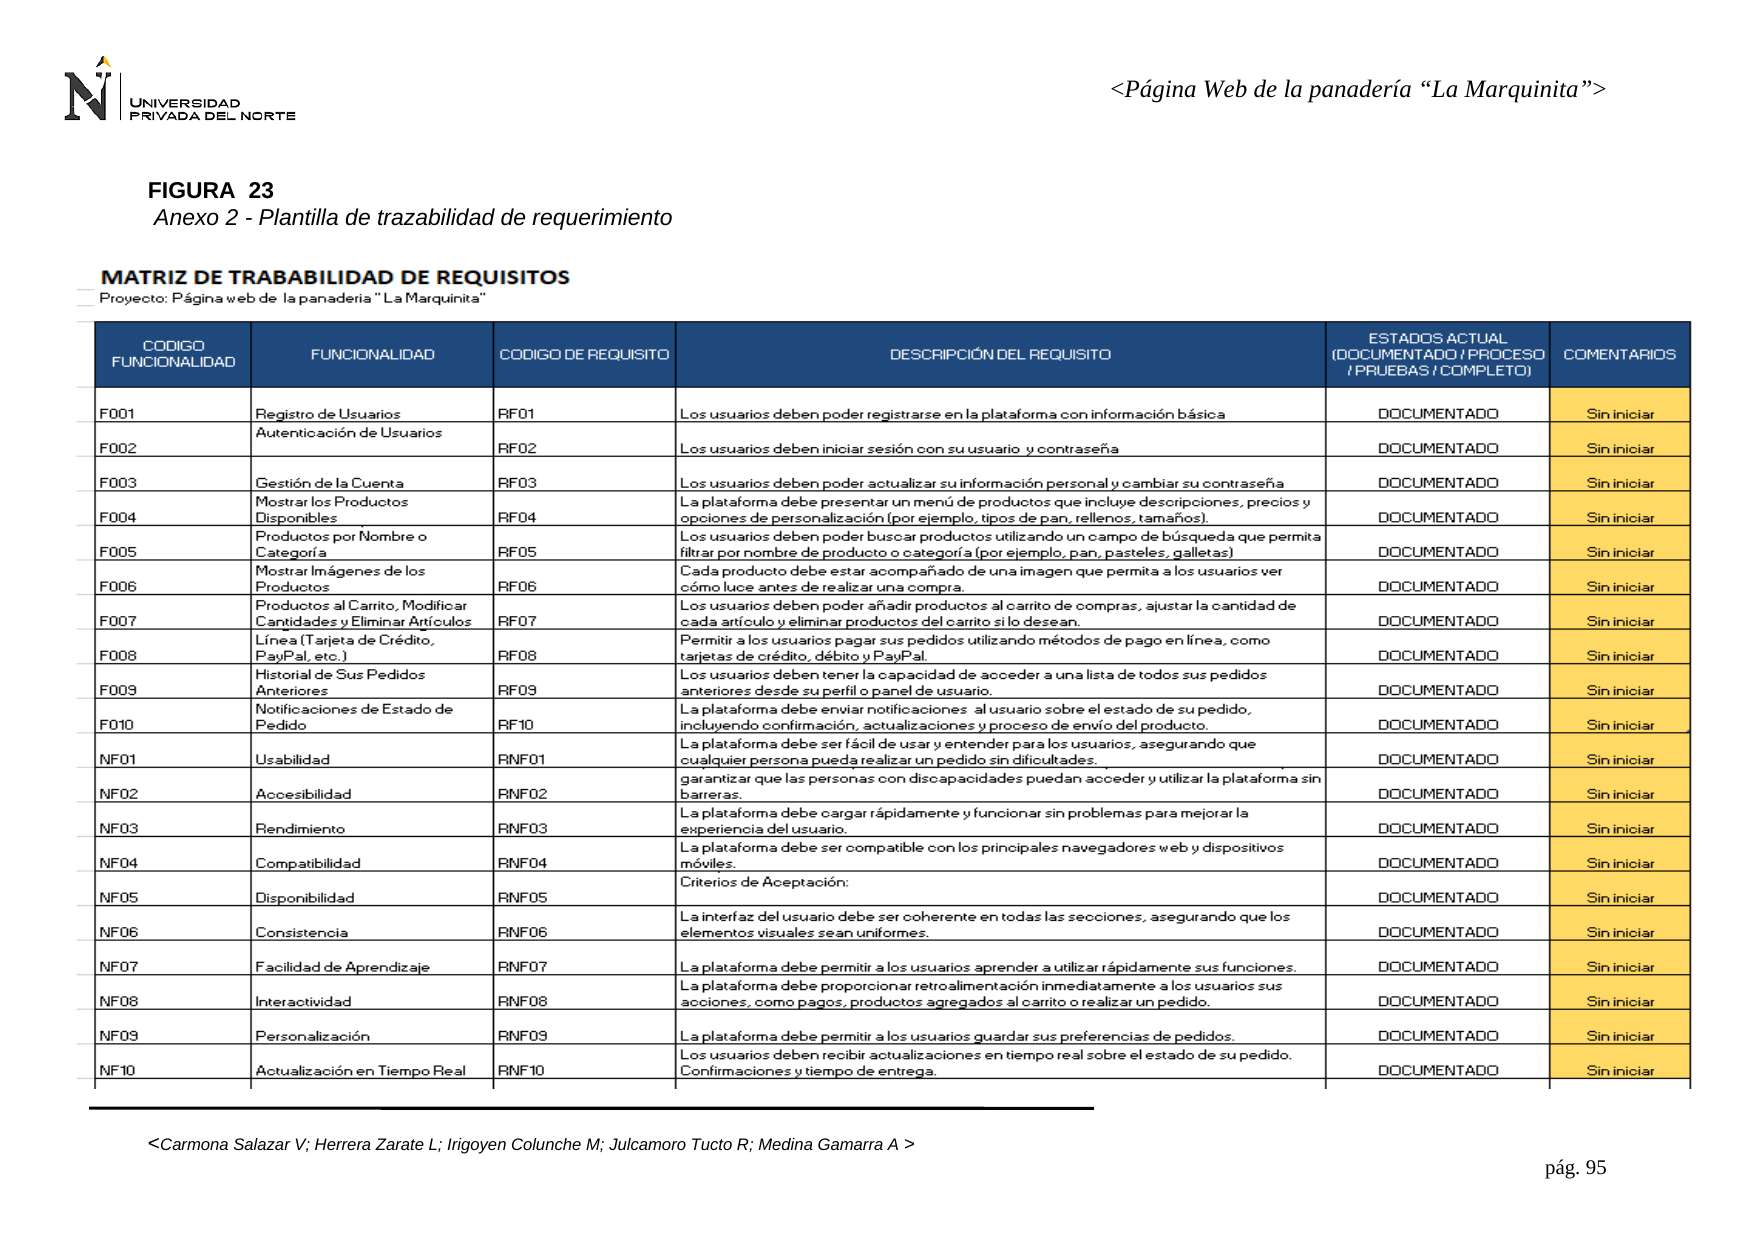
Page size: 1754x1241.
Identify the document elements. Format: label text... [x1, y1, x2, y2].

picture [76, 268, 1714, 1089]
text FIGURA 23 Anexo 2 - Plantilla de trazabilidad de requerimiento [148, 177, 1606, 230]
picture [61, 56, 299, 124]
